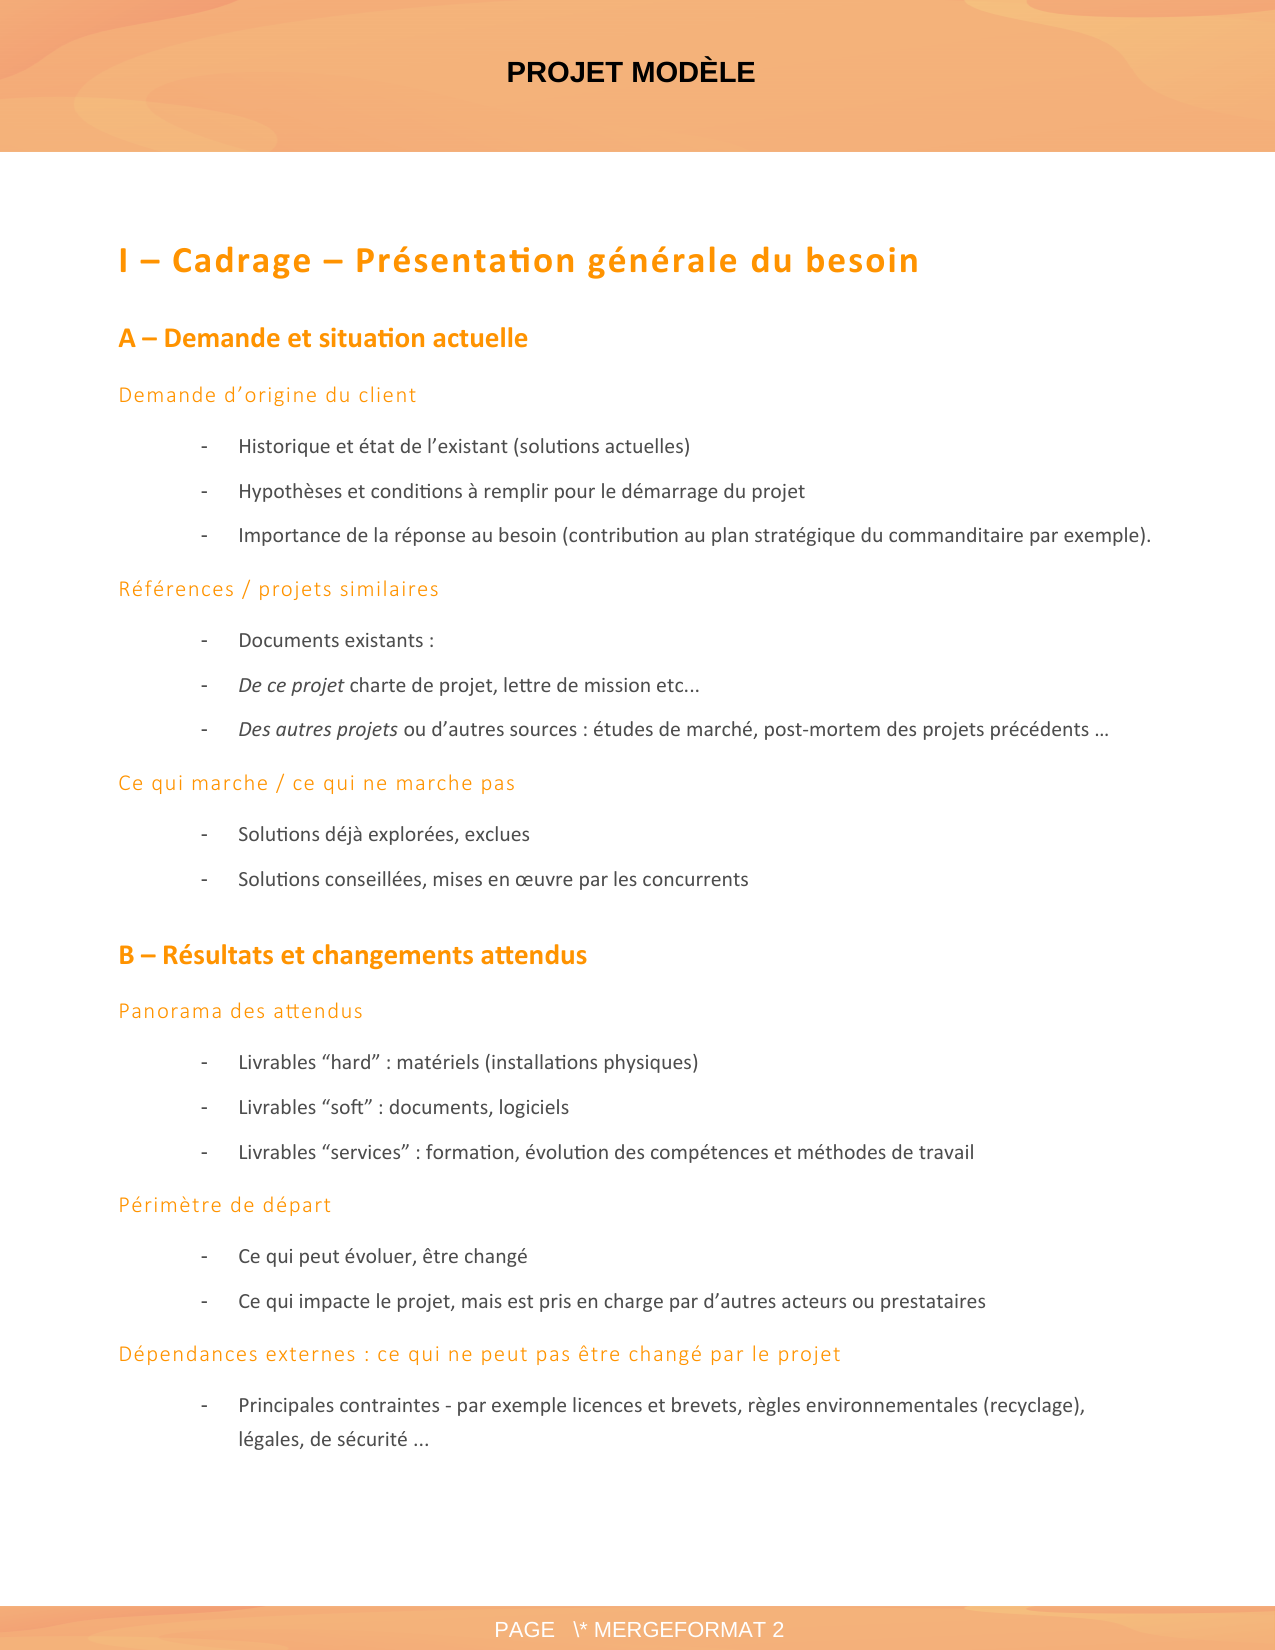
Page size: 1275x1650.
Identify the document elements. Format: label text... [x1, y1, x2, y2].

list Livrables “services” : formation, évolution des compétences et méthodes de travail [201, 1127, 1157, 1172]
subtitle I – Cadrage – Présentation générale du besoin [118, 236, 1157, 282]
list De ce projet charte de projet, lettre de mission etc... [201, 659, 1157, 704]
subtitle B – Résultats et changements attendus [118, 936, 1157, 972]
subtitle Demande d’origine du client [118, 380, 1157, 408]
subtitle Ce qui marche / ce qui ne marche pas [118, 768, 1157, 796]
list Historique et état de l’existant (solutions actuelles) [201, 421, 1157, 466]
list Solutions conseillées, mises en œuvre par les concurrents [201, 853, 1157, 898]
list Hypothèses et conditions à remplir pour le démarrage du projet [201, 466, 1157, 511]
list Solutions déjà explorées, exclues [201, 809, 1157, 853]
subtitle A – Demande et situation actuelle [118, 319, 1157, 355]
list Principales contraintes - par exemple licences et brevets, règles environnementales (recyclage), légales, de sécurité ... [201, 1380, 1157, 1452]
list Ce qui peut évoluer, être changé [201, 1231, 1157, 1276]
subtitle Dépendances externes : ce qui ne peut pas être changé par le projet [118, 1339, 1157, 1368]
list Importance de la réponse au besoin (contribution au plan stratégique du commanditaire par exemple). [201, 511, 1157, 555]
list Documents existants : [201, 615, 1157, 659]
list Livrables “soft” : documents, logiciels [201, 1082, 1157, 1127]
subtitle Panorama des attendus [118, 997, 1157, 1024]
subtitle Périmètre de départ [118, 1191, 1157, 1218]
list Des autres projets ou d’autres sources : études de marché, post-mortem des projets précédents … [201, 704, 1157, 749]
table_header Nom du document [0, 0, 1275, 152]
list Ce qui impacte le projet, mais est pris en charge par d’autres acteurs ou prestataires [201, 1276, 1157, 1321]
list Livrables “hard” : matériels (installations physiques) [201, 1037, 1157, 1082]
subtitle Références / projets similaires [118, 574, 1157, 602]
table_header Nom du document [0, 1606, 1275, 1650]
